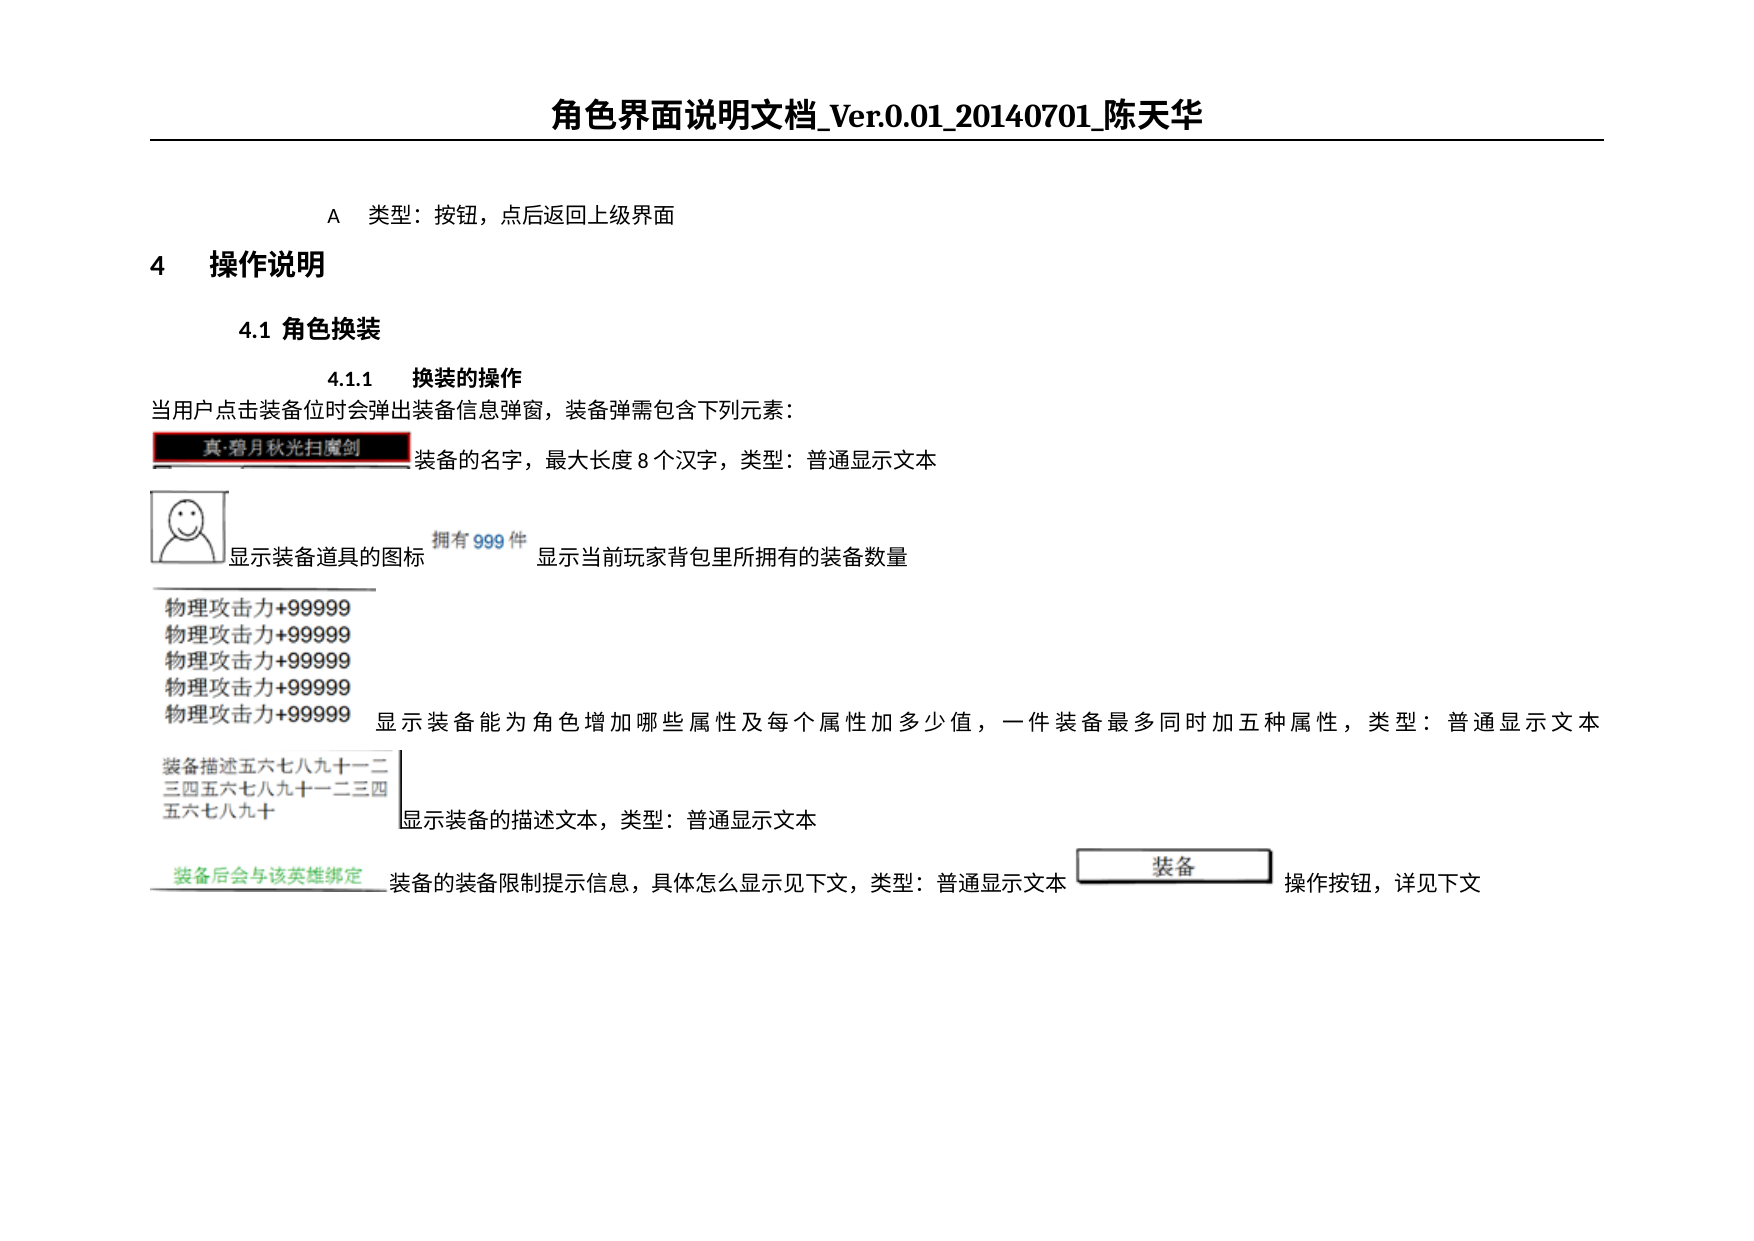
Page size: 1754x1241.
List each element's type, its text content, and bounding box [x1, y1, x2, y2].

picture [150, 750, 402, 829]
text 显示装备能为角色增加哪些属性及每个属性加多少值，一件装备最多同时加五种属性，类型：普通显示文本显示装备的描述文本，类型：普通显示文本 [150, 588, 1604, 848]
picture [150, 860, 390, 892]
text 当用户点击装备位时会弹出装备信息弹窗，装备弹需包含下列元素： [150, 393, 1604, 425]
text 角色换装 [238, 295, 1604, 360]
picture [150, 490, 229, 566]
text 显示装备道具的图标显示当前玩家背包里所拥有的装备数量 [150, 490, 1604, 588]
picture [1067, 847, 1285, 892]
text 类型：按钮，点后返回上级界面 [327, 198, 1604, 230]
text 装备的装备限制提示信息，具体怎么显示见下文，类型：普通显示文本操作按钮，详见下文 [150, 848, 1604, 913]
text 操作说明 [150, 230, 1604, 295]
text 换装的操作 [327, 360, 1604, 393]
text 装备的名字，最大长度8个汉字，类型：普通显示文本 [150, 425, 1604, 490]
picture [425, 519, 537, 566]
picture [150, 587, 376, 730]
picture [150, 425, 415, 469]
